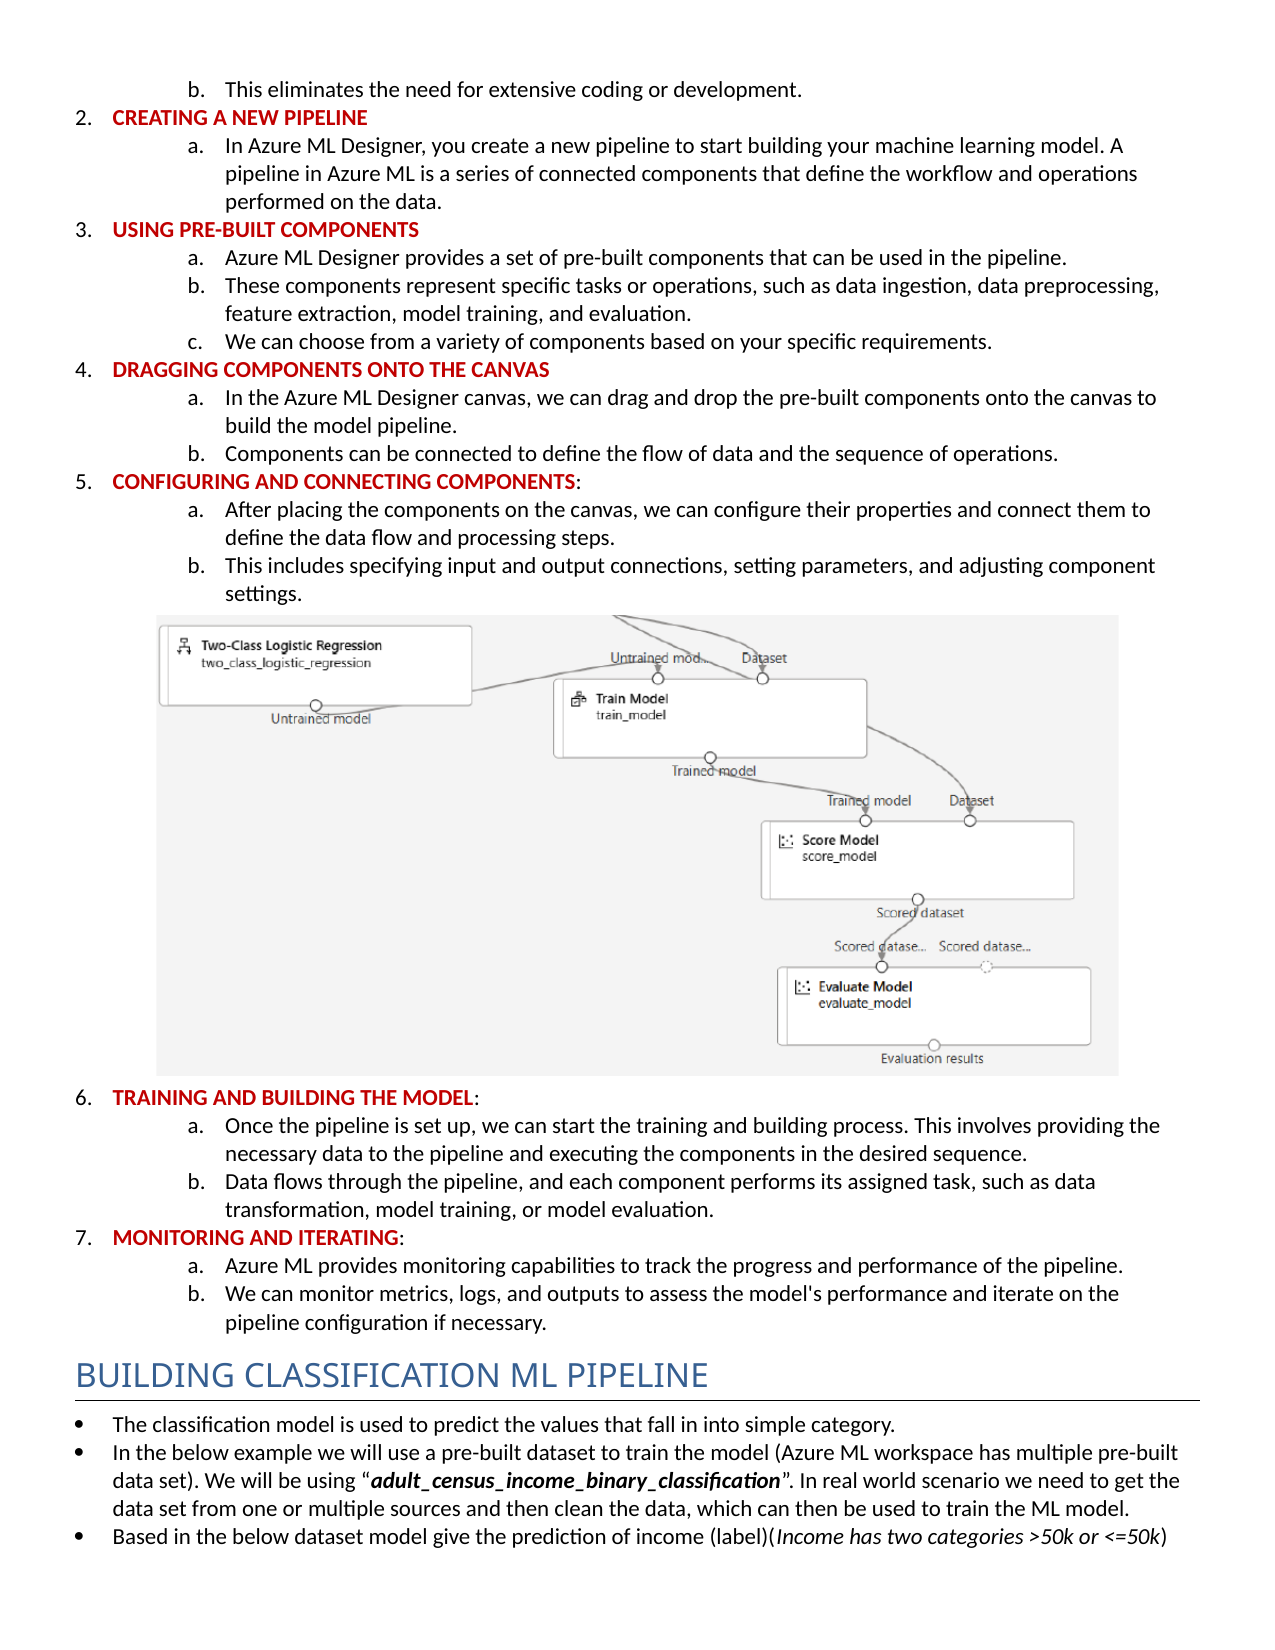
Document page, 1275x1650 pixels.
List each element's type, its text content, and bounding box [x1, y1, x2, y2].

picture [156, 615, 1119, 1076]
list USING PRE-BUILT COMPONENTS [75, 215, 1200, 243]
list This includes specifying input and output connections, setting parameters, and adjusting component settings. [187, 551, 1200, 607]
list Components can be connected to define the flow of data and the sequence of operations. [187, 439, 1200, 467]
list TRAINING AND BUILDING THE MODEL: [75, 1083, 1200, 1111]
list This eliminates the need for extensive coding or development. [187, 75, 1200, 103]
list Azure ML Designer provides a set of pre-built components that can be used in the pipeline. [187, 243, 1200, 271]
list In the below example we will use a pre-built dataset to train the model (Azure ML workspace has multiple pre-built data set). We will be using “adult_census_income_binary_classification”. In real world scenario we need to get the data set from one or multiple sources and then clean the data, which can then be used to train the ML model. [75, 1438, 1200, 1522]
list Azure ML provides monitoring capabilities to track the progress and performance of the pipeline. [187, 1252, 1200, 1279]
list MONITORING AND ITERATING: [75, 1223, 1200, 1252]
list Data flows through the pipeline, and each component performs its assigned task, such as data transformation, model training, or model evaluation. [187, 1167, 1200, 1223]
list In Azure ML Designer, you create a new pipeline to start building your machine learning model. A pipeline in Azure ML is a series of connected components that define the workflow and operations performed on the data. [187, 131, 1200, 215]
list After placing the components on the canvas, we can configure their properties and connect them to define the data flow and processing steps. [187, 495, 1200, 551]
list Based in the below dataset model give the prediction of income (label)(Income has two categories >50k or <=50k) [75, 1522, 1200, 1550]
list The classification model is used to predict the values that fall in into simple category. [75, 1410, 1200, 1438]
subtitle BUILDING CLASSIFICATION ML PIPELINE [75, 1352, 1200, 1400]
list These components represent specific tasks or operations, such as data ingestion, data preprocessing, feature extraction, model training, and evaluation. [187, 271, 1200, 327]
list Once the pipeline is set up, we can start the training and building process. This involves providing the necessary data to the pipeline and executing the components in the desired sequence. [187, 1111, 1200, 1167]
list In the Azure ML Designer canvas, we can drag and drop the pre-built components onto the canvas to build the model pipeline. [187, 383, 1200, 439]
list We can monitor metrics, logs, and outputs to assess the model's performance and iterate on the pipeline configuration if necessary. [187, 1279, 1200, 1336]
list CREATING A NEW PIPELINE [75, 103, 1200, 131]
list We can choose from a variety of components based on your specific requirements. [187, 327, 1200, 355]
list DRAGGING COMPONENTS ONTO THE CANVAS [75, 355, 1200, 383]
list CONFIGURING AND CONNECTING COMPONENTS: [75, 467, 1200, 495]
